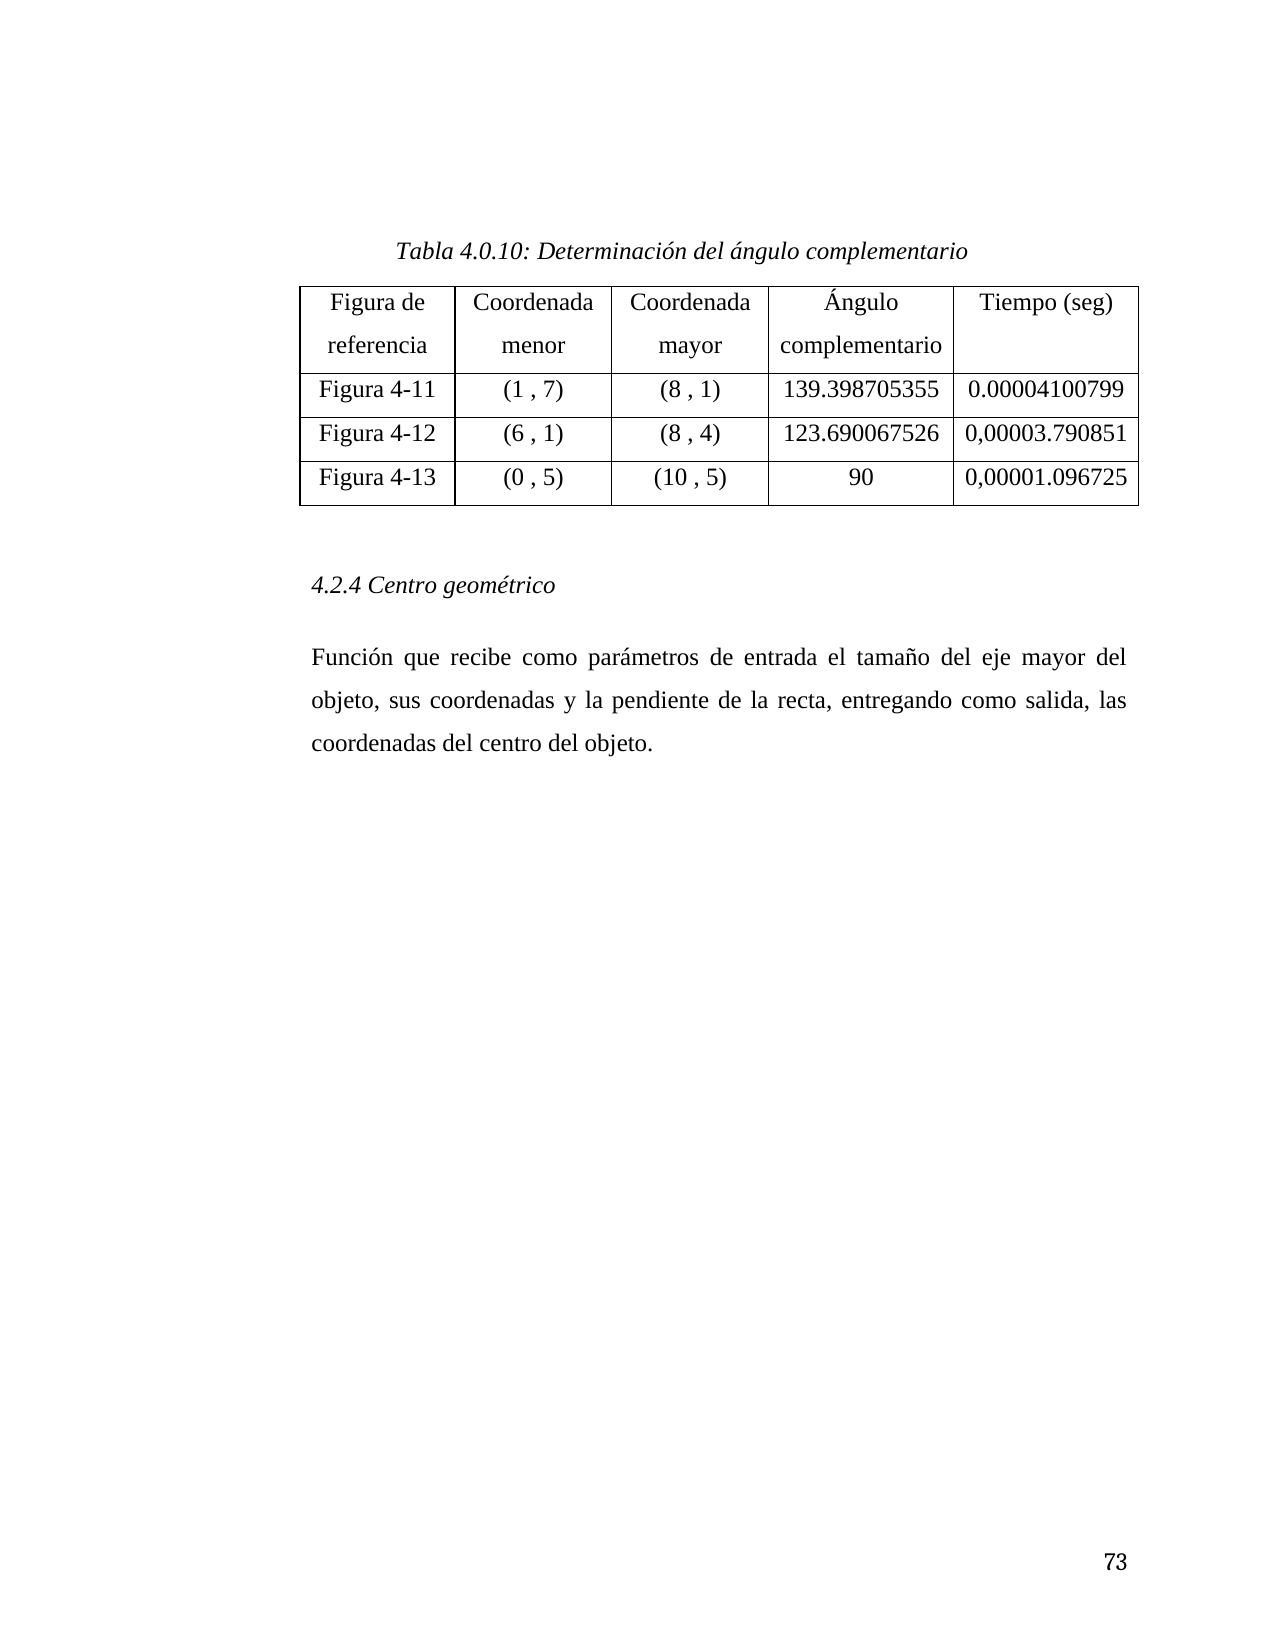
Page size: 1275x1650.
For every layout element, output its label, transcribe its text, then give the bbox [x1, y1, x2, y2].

table_header Tiempo (seg) [954, 287, 1138, 373]
text Tabla 4.0.10: Determinación del ángulo complementario [236, 236, 1127, 265]
table_cell Figura 4-13 [301, 462, 454, 505]
table_cell 0,00001.096725 [954, 462, 1138, 505]
table_header Figura de referencia [301, 287, 454, 373]
table_cell (6 , 1) [456, 418, 611, 461]
table_cell Figura 4-12 [301, 418, 454, 461]
table_cell 0.00004100799 [954, 374, 1138, 417]
table_cell (8 , 4) [612, 418, 768, 461]
table_cell 0,00003.790851 [954, 418, 1138, 461]
table_cell (1 , 7) [456, 374, 611, 417]
table_cell Figura 4-11 [301, 374, 454, 417]
table_cell 139.398705355 [769, 374, 953, 417]
table_cell (10 , 5) [612, 462, 768, 505]
table_header Ángulo complementario [769, 287, 953, 373]
table_cell (8 , 1) [612, 374, 768, 417]
table_header Coordenada mayor [612, 287, 768, 373]
table_header Coordenada menor [456, 287, 611, 373]
table_cell 90 [769, 462, 953, 505]
text Función que recibe como parámetros de entrada el tamaño del eje mayor del objeto, sus coordenadas y la pendiente de la recta, entregando como salida, las coordenadas del centro del objeto. [311, 642, 1127, 757]
table_cell (0 , 5) [456, 462, 611, 505]
table_cell 123.690067526 [769, 418, 953, 461]
subtitle 4.2.4 Centro geométrico [236, 570, 1127, 599]
